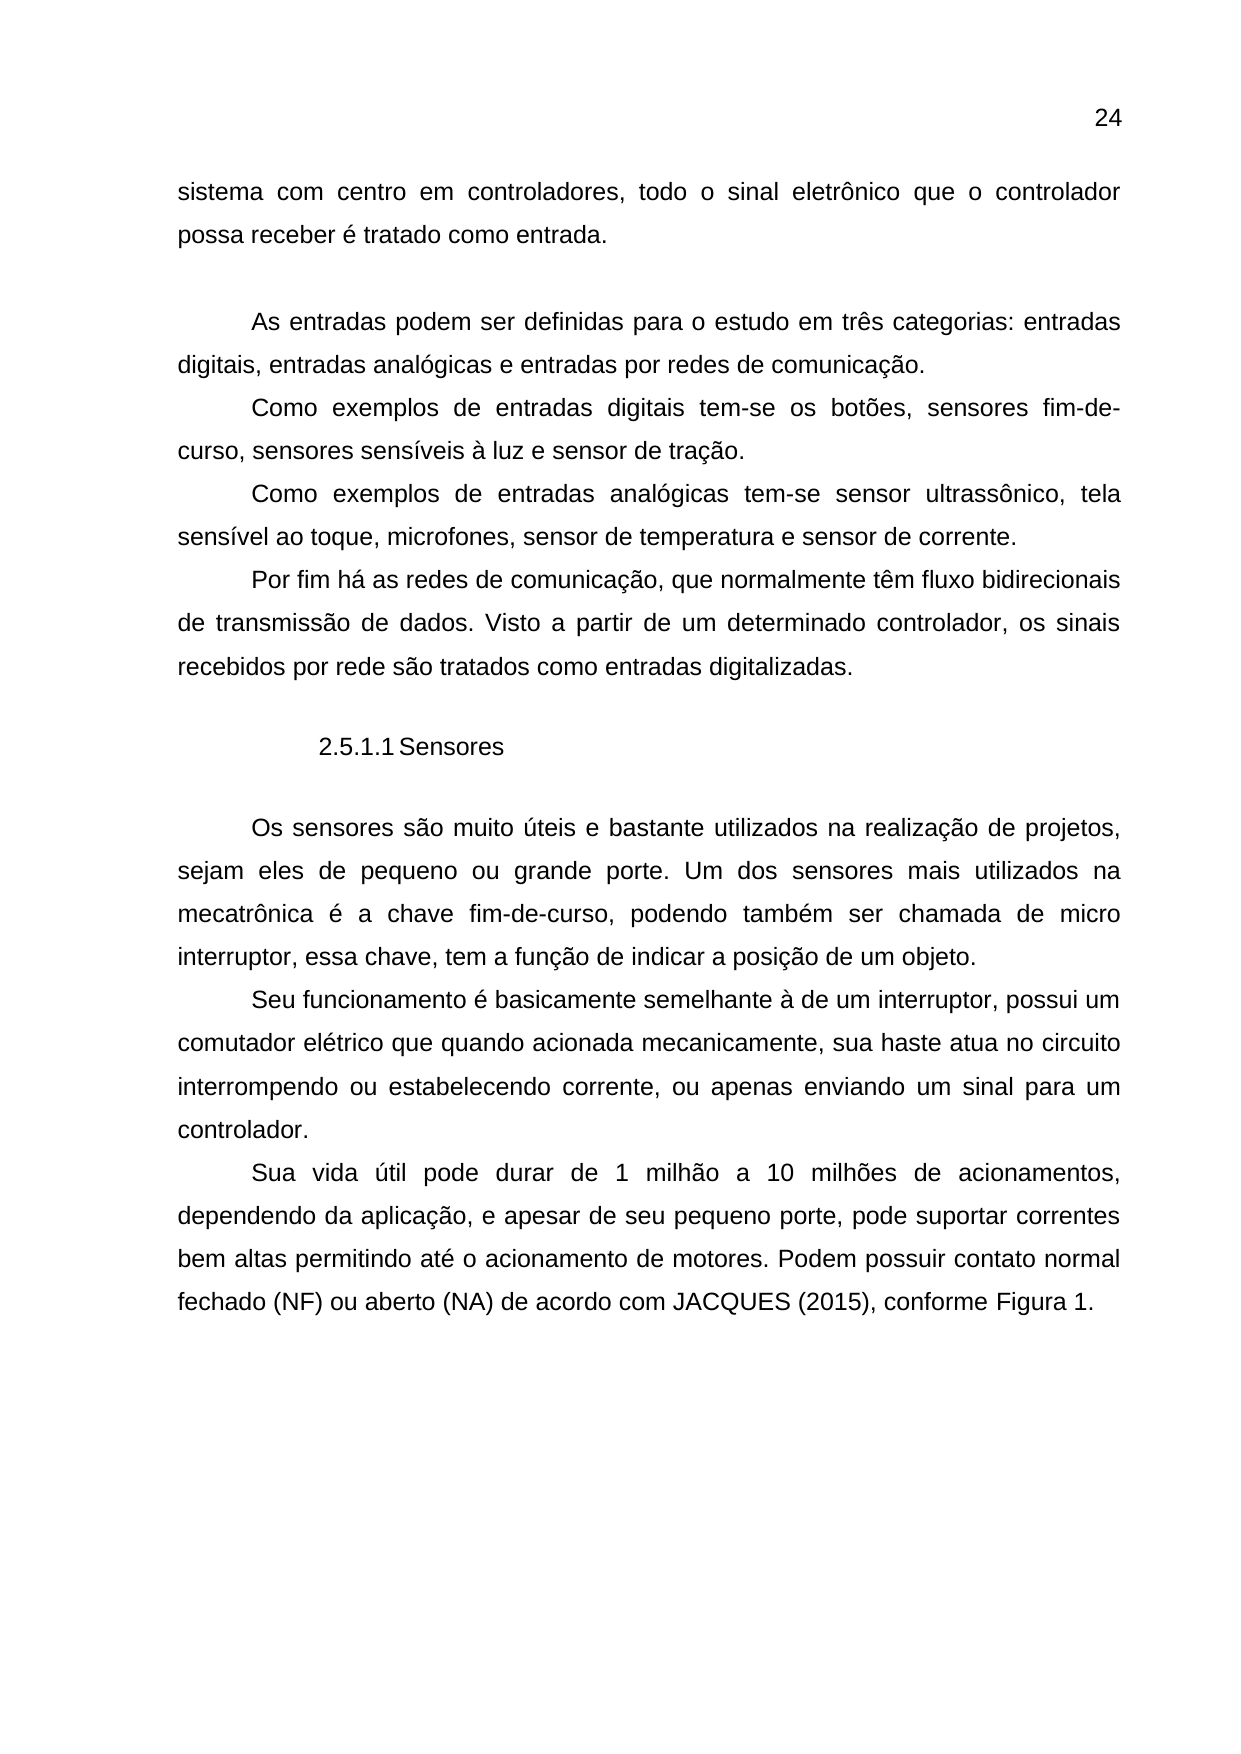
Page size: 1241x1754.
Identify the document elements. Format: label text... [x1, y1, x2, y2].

text Seu funcionamento é basicamente semelhante à de um interruptor, possui um comutador elétrico que quando acionada mecanicamente, sua haste atua no circuito interrompendo ou estabelecendo corrente, ou apenas enviando um sinal para um controlador. [177, 985, 1122, 1143]
text As entradas podem ser definidas para o estudo em três categorias: entradas digitais, entradas analógicas e entradas por redes de comunicação. [177, 307, 1122, 378]
text Por fim há as redes de comunicação, que normalmente têm fluxo bidirecionais de transmissão de dados. Visto a partir de um determinado controlador, os sinais recebidos por rede são tratados como entradas digitalizadas. [177, 565, 1122, 680]
text Como exemplos de entradas digitais tem-se os botões, sensores fim-de-curso, sensores sensíveis à luz e sensor de tração. [177, 393, 1122, 465]
subtitle Sensores [244, 732, 1122, 761]
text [177, 177, 1122, 249]
text Sua vida útil pode durar de 1 milhão a 10 milhões de acionamentos, dependendo da aplicação, e apesar de seu pequeno porte, pode suportar correntes bem altas permitindo até o acionamento de motores. Podem possuir contato normal fechado (NF) ou aberto (NA) de acordo com JACQUES (2015), conforme Figura 1. [177, 1158, 1122, 1316]
text Como exemplos de entradas analógicas tem-se sensor ultrassônico, tela sensível ao toque, microfones, sensor de temperatura e sensor de corrente. [177, 479, 1122, 551]
text Os sensores são muito úteis e bastante utilizados na realização de projetos, sejam eles de pequeno ou grande porte. Um dos sensores mais utilizados na mecatrônica é a chave fim-de-curso, podendo também ser chamada de micro interruptor, essa chave, tem a função de indicar a posição de um objeto. [177, 813, 1122, 971]
